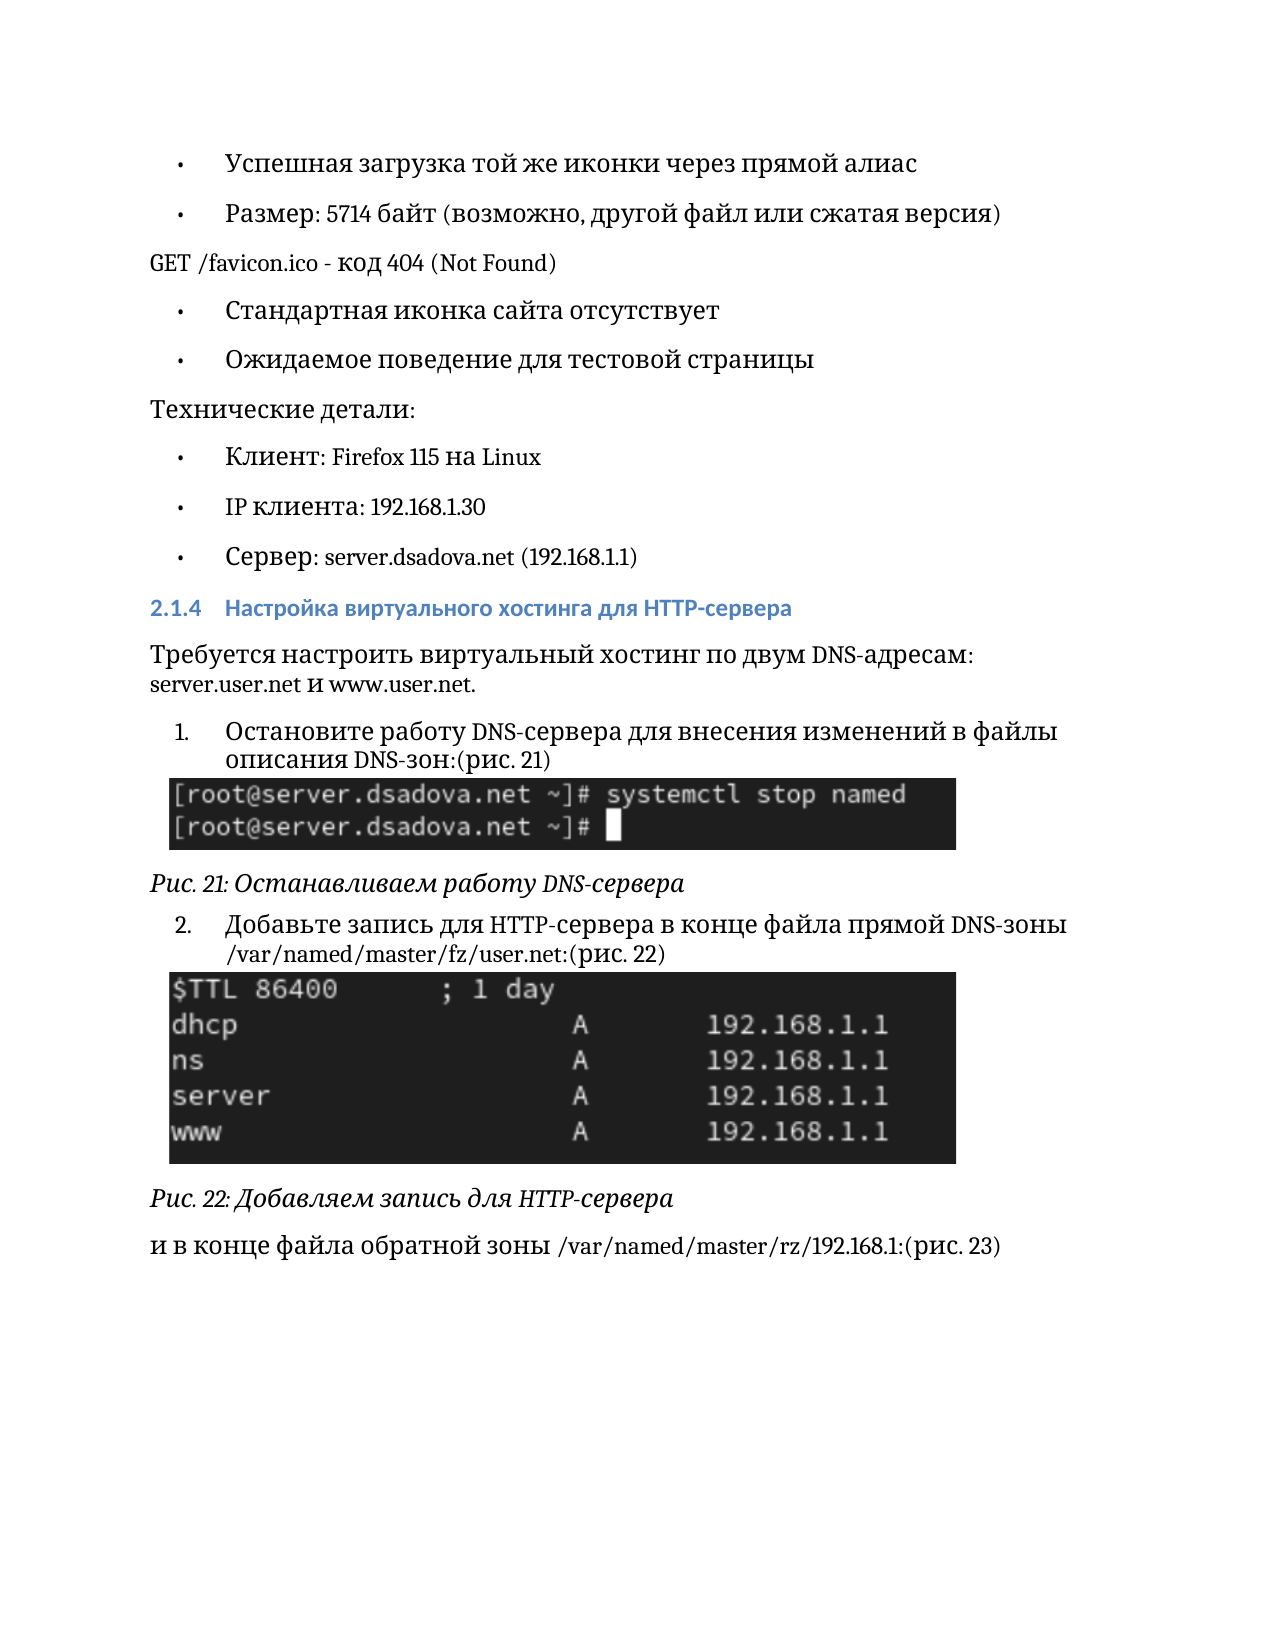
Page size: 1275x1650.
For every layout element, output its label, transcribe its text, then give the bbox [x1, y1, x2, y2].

list Клиент: Firefox 115 на Linux [175, 443, 1125, 472]
list Сервер: server.dsadova.net (192.168.1.1) [175, 542, 1125, 571]
list Остановите работу DNS-сервера для внесения изменений в файлы описания DNS-зон:(рис. 21) [175, 718, 1125, 775]
picture [168, 972, 957, 1164]
list Успешная загрузка той же иконки через прямой алиас [175, 150, 1125, 179]
list IP клиента: 192.168.1.30 [175, 493, 1125, 522]
text GET /favicon.ico - код 404 (Not Found) [150, 249, 1125, 278]
text и в конце файла обратной зоны /var/named/master/rz/192.168.1:(рис. 23) [150, 1232, 1125, 1261]
subtitle 2.1.4 Настройка виртуального хостинга для HTTP-сервера [150, 592, 1125, 623]
list Ожидаемое поведение для тестовой страницы [175, 346, 1125, 375]
picture [168, 778, 957, 850]
list Размер: 5714 байт (возможно, другой файл или сжатая версия) [175, 199, 1125, 228]
text Технические детали: [150, 396, 1125, 424]
list Стандартная иконка сайта отсутствует [175, 297, 1125, 325]
text Рис. 21: Останавливаем работу DNS-сервера [150, 870, 1125, 899]
text Требуется настроить виртуальный хостинг по двум DNS-адресам: server.user.net и www.user.net. [150, 641, 1125, 699]
list Добавьте запись для HTTP-сервера в конце файла прямой DNS-зоны /var/named/master/fz/user.net:(рис. 22) [175, 911, 1125, 969]
text Рис. 22: Добавляем запись для HTTP-сервера [150, 1185, 1125, 1213]
